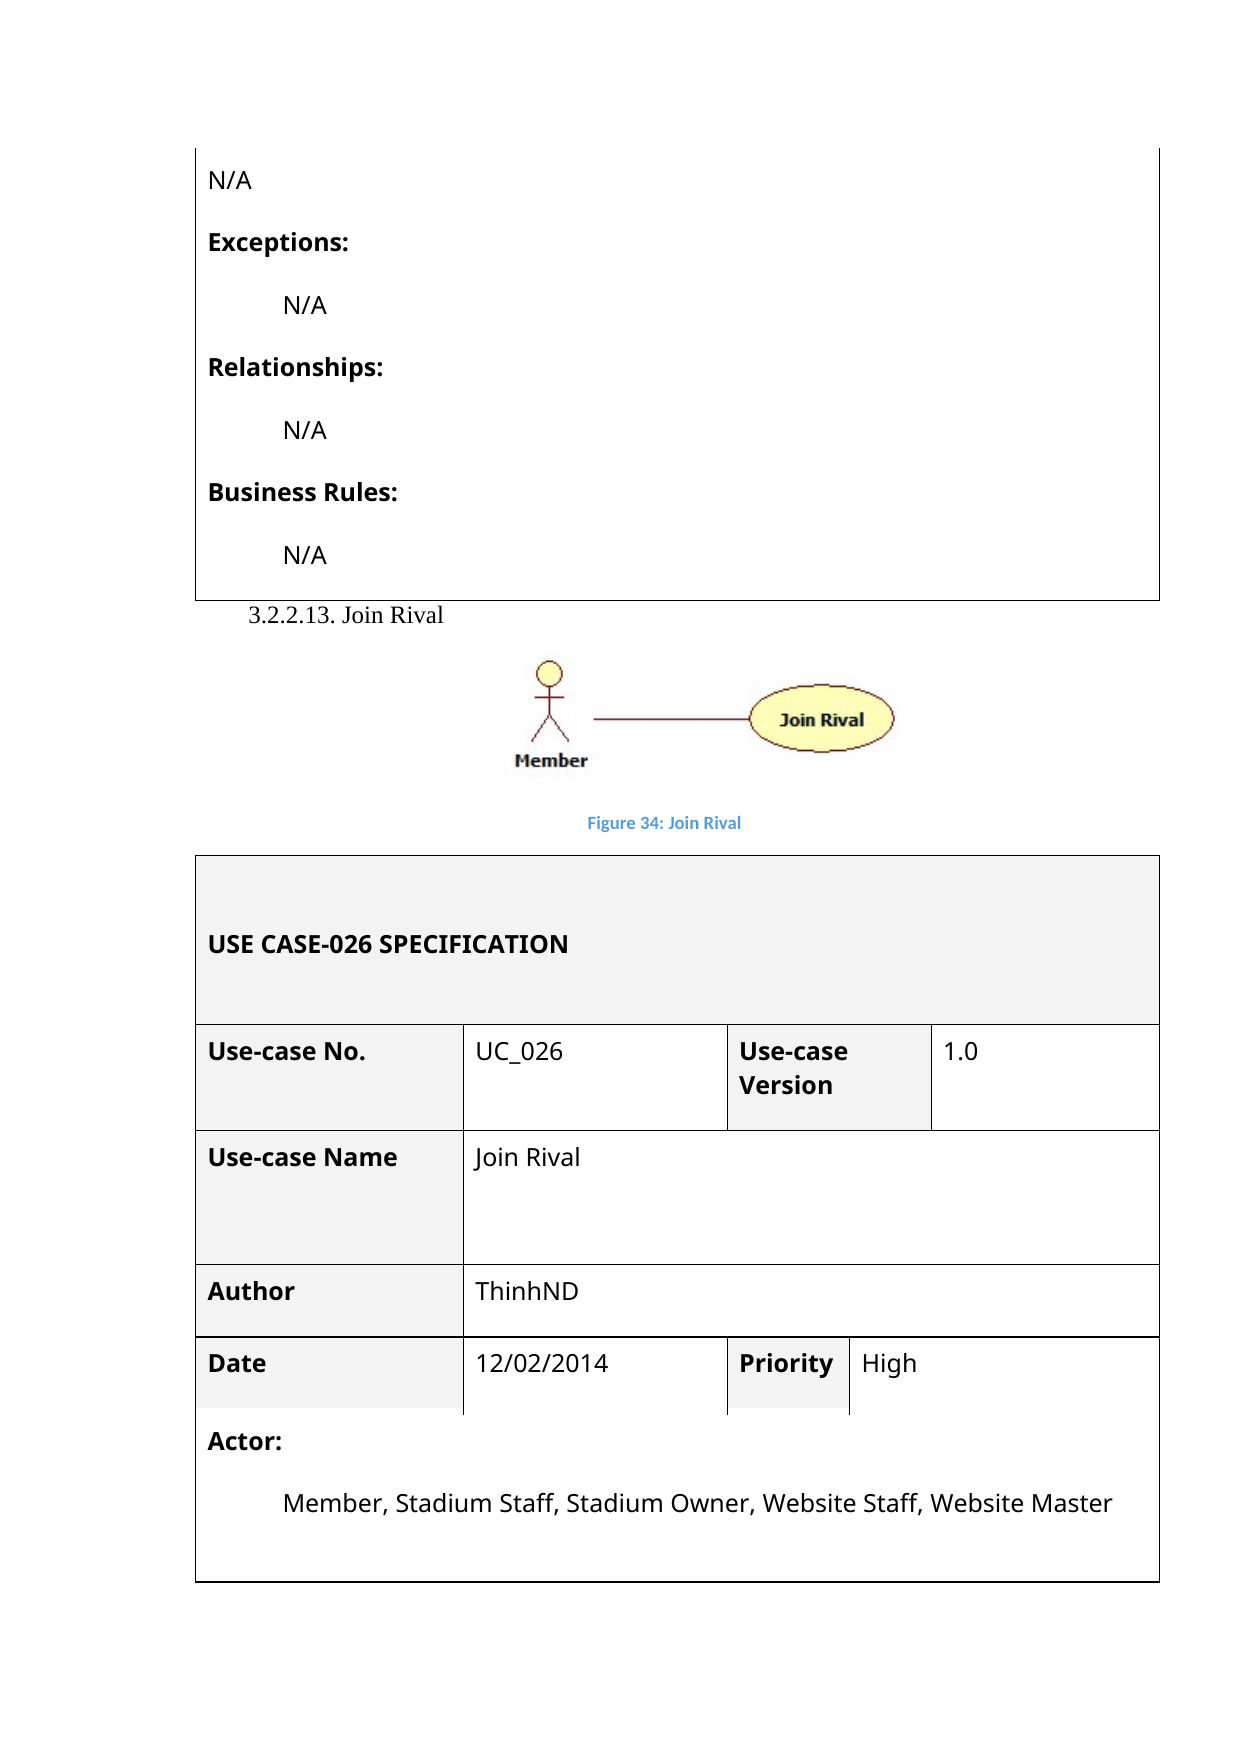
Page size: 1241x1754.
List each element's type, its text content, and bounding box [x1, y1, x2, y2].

table_cell 1.0 [932, 1025, 1159, 1130]
table_cell High [850, 1338, 1159, 1408]
table_cell Use-case Version [728, 1025, 931, 1130]
table_cell 12/02/2014 [464, 1338, 727, 1408]
table_cell UC_026 [464, 1025, 727, 1130]
table_cell Join Rival [464, 1131, 1159, 1264]
table_cell Author [196, 1265, 463, 1336]
text Figure 34: Join Rival [207, 811, 1122, 834]
table_cell ThinhND [464, 1265, 1159, 1336]
table_cell Priority [728, 1338, 849, 1408]
table_cell Use-case Name [196, 1131, 463, 1264]
table_header USE CASE-026 SPECIFICATION [196, 856, 1159, 1024]
picture [476, 628, 926, 811]
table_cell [196, 1415, 1159, 1581]
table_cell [196, 154, 1159, 600]
table_cell Use-case No. [196, 1025, 463, 1130]
subtitle Join Rival [248, 601, 1122, 629]
table_cell Date [196, 1338, 463, 1408]
